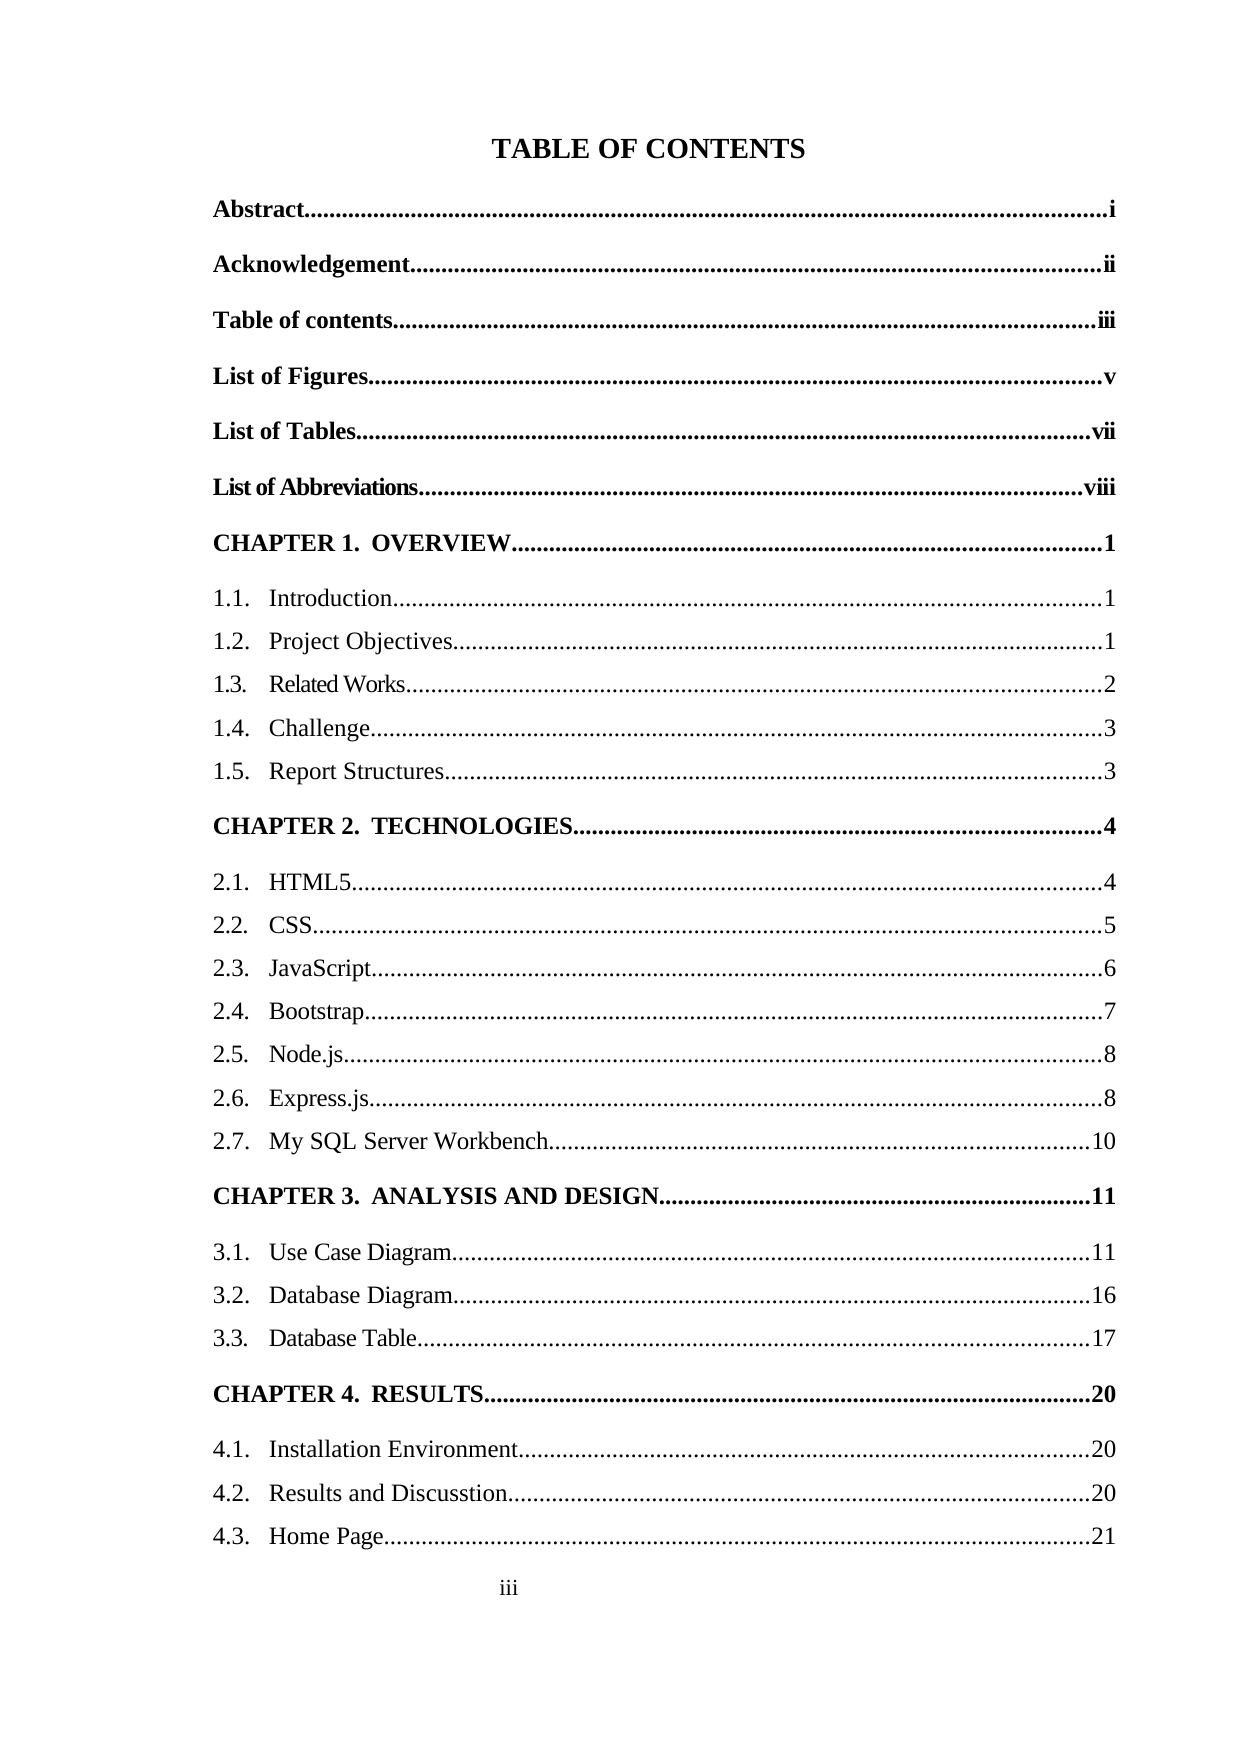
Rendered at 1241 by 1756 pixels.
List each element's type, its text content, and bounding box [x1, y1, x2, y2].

text TABLE OF CONTENTS [242, 131, 1056, 164]
